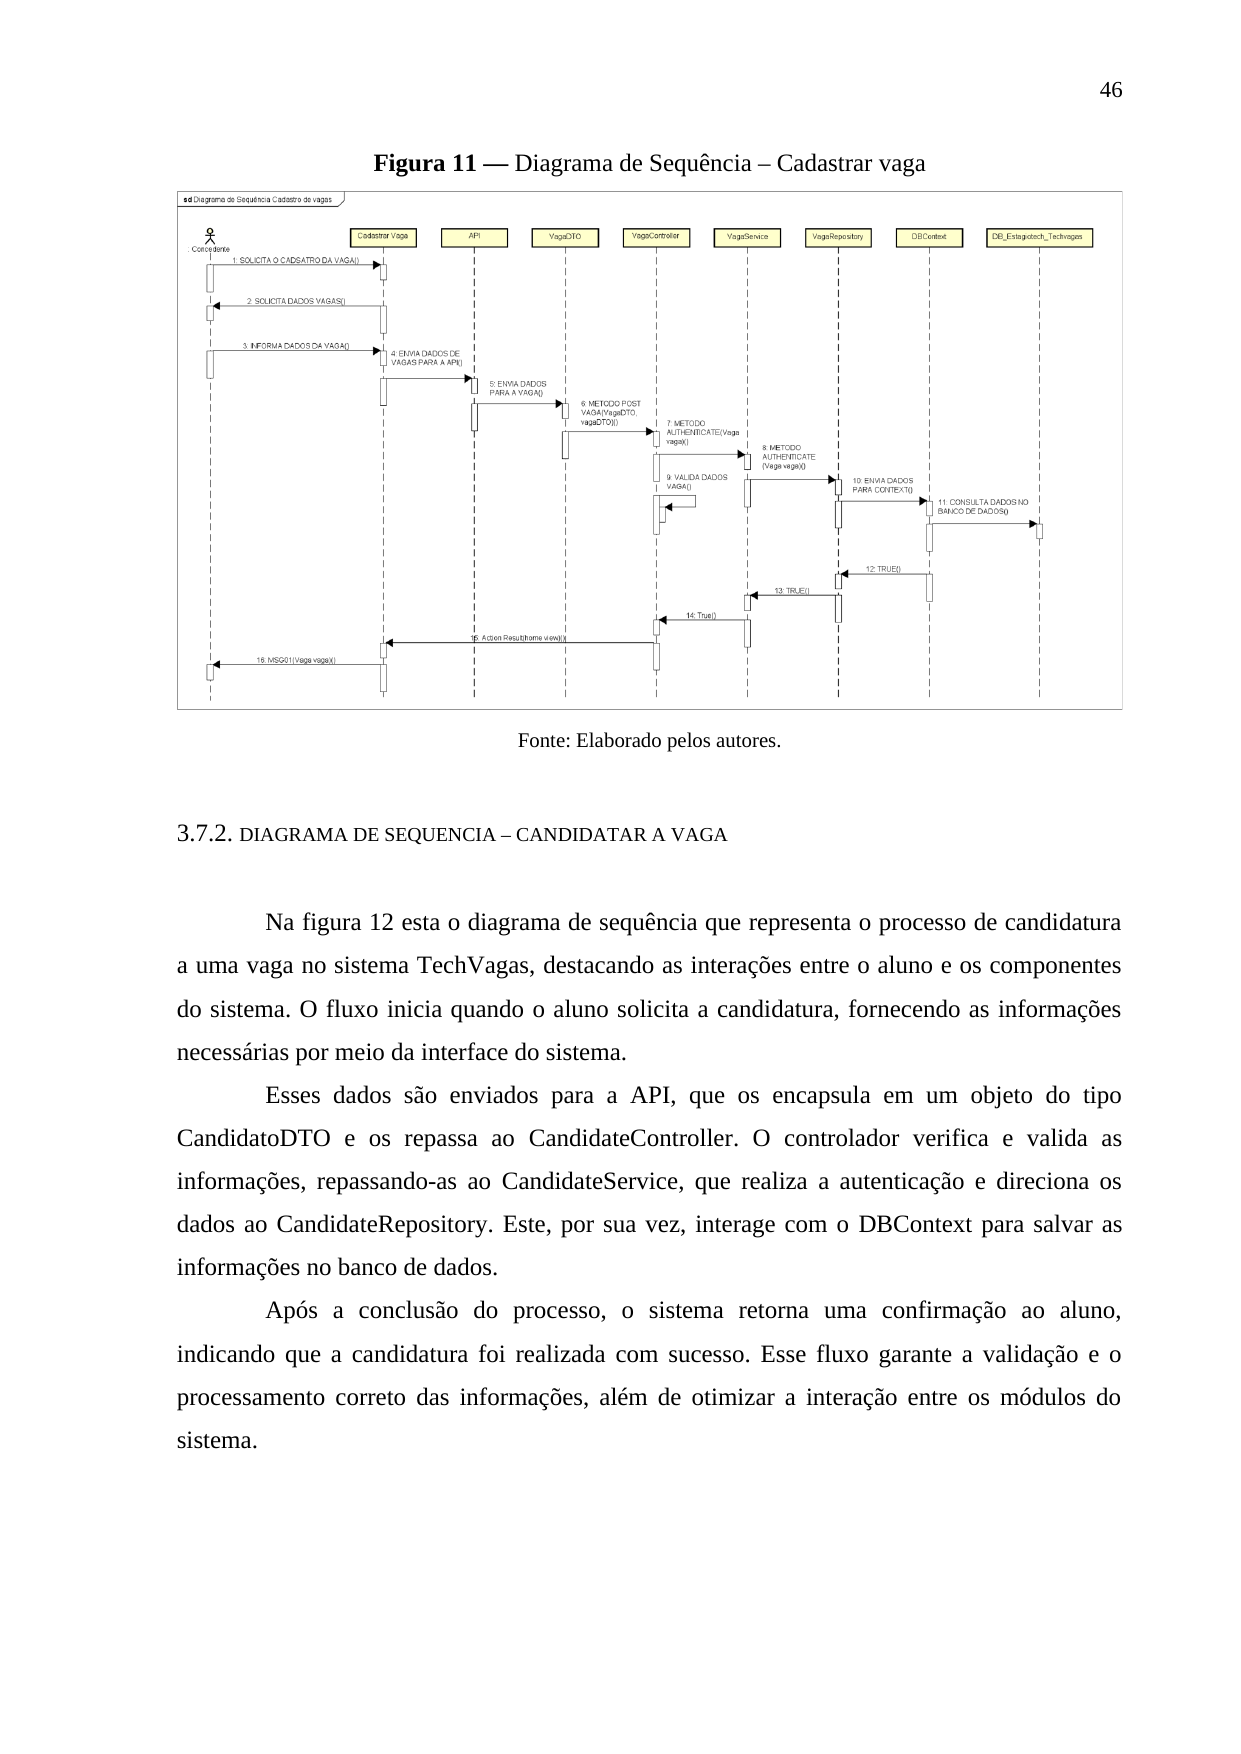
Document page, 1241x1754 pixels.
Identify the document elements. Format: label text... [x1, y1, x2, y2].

text Após a conclusão do processo, o sistema retorna uma confirmação ao aluno, indicando que a candidatura foi realizada com sucesso. Esse fluxo garante a validação e o processamento correto das informações, além de otimizar a interação entre os módulos do sistema. [177, 1296, 1123, 1454]
text Fonte: Elaborado pelos autores. [177, 728, 1123, 752]
picture [176, 190, 1123, 710]
subtitle 3.7.2. DIAGRAMA DE SEQUENCIA – CANDIDATAR A VAGA [177, 818, 1123, 846]
text Esses dados são enviados para a API, que os encapsula em um objeto do tipo CandidatoDTO e os repassa ao CandidateController. O controlador verifica e valida as informações, repassando-as ao CandidateService, que realiza a autenticação e direciona os dados ao CandidateRepository. Este, por sua vez, interage com o DBContext para salvar as informações no banco de dados. [177, 1080, 1123, 1281]
text Na figura 12 esta o diagrama de sequência que representa o processo de candidatura a uma vaga no sistema TechVagas, destacando as interações entre o aluno e os componentes do sistema. O fluxo inicia quando o aluno solicita a candidatura, fornecendo as informações necessárias por meio da interface do sistema. [177, 907, 1123, 1066]
